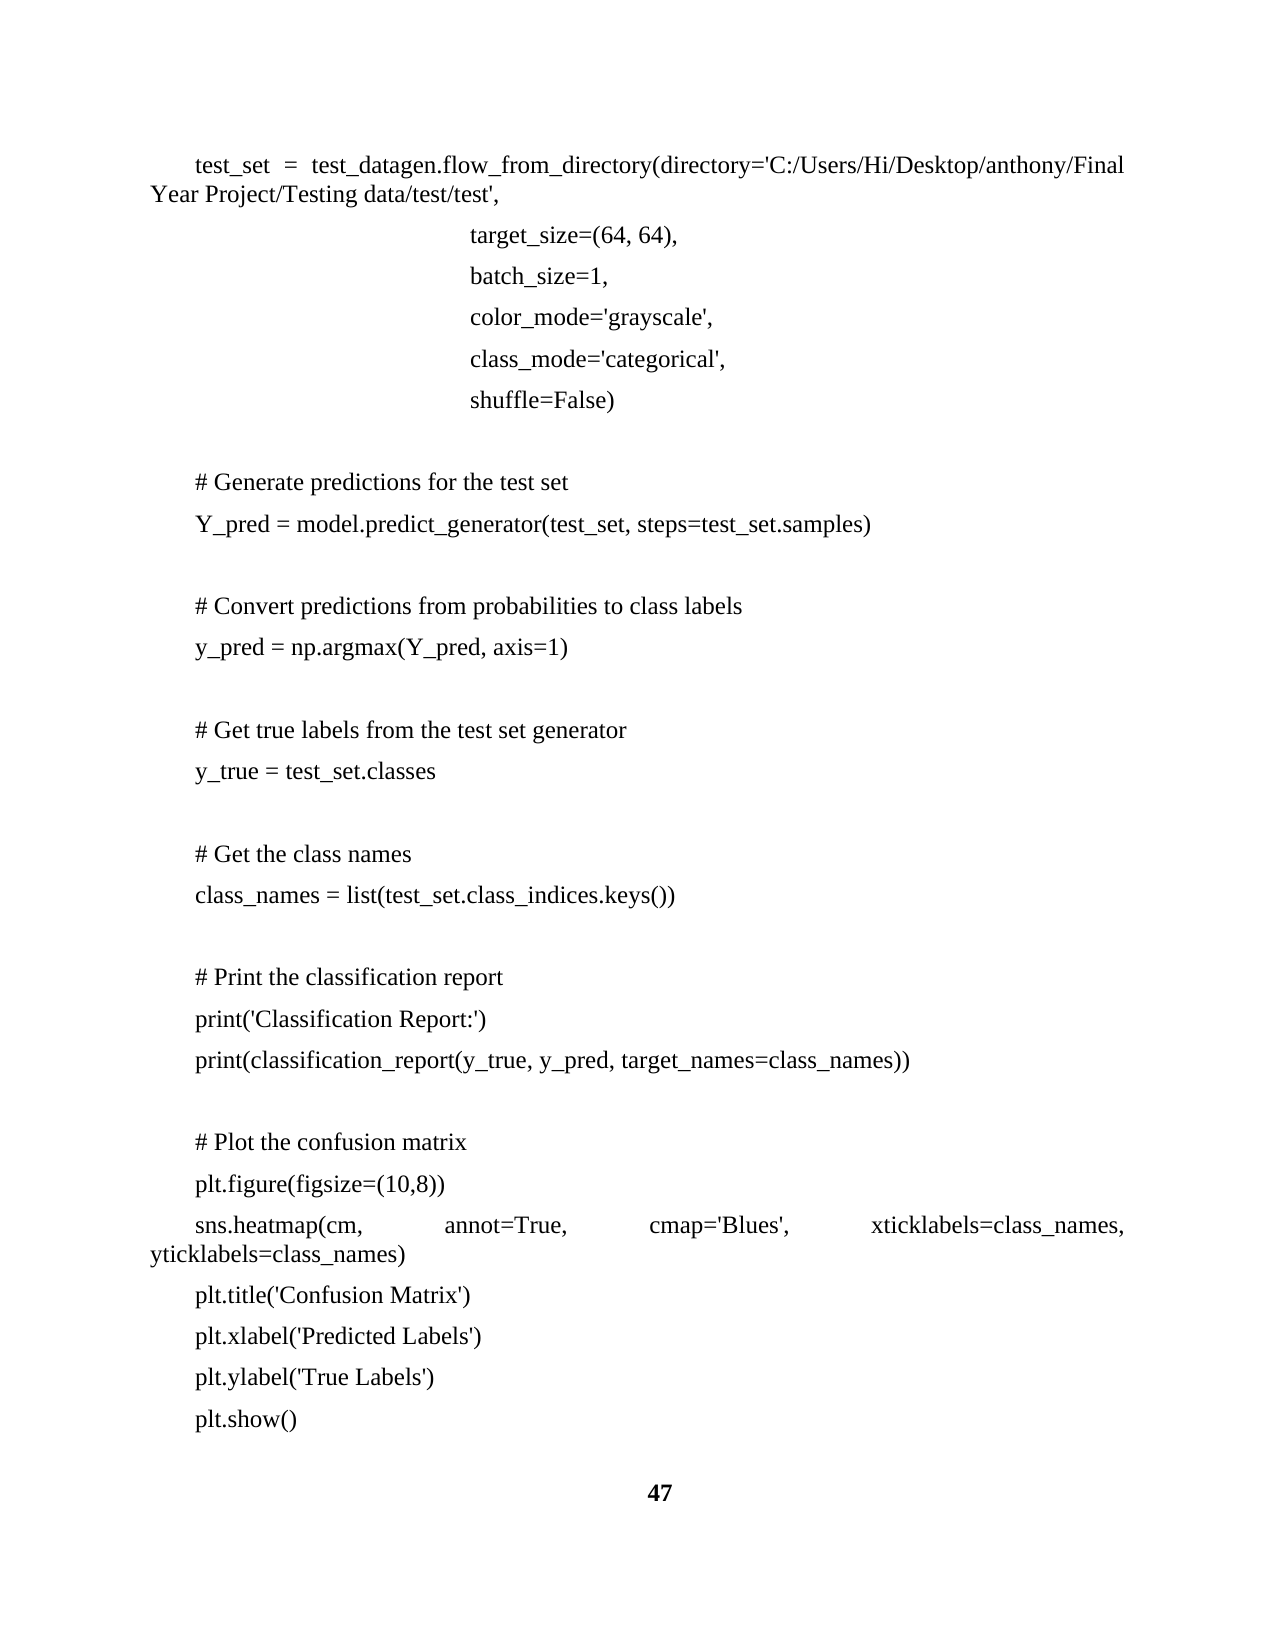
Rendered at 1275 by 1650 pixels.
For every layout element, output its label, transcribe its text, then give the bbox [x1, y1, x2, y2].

text y_pred = np.argmax(Y_pred, axis=1) [150, 632, 1125, 661]
text plt.title('Confusion Matrix') [150, 1280, 1125, 1309]
text target_size=(64, 64), [150, 220, 1125, 249]
text # Print the classification report [150, 962, 1125, 991]
text plt.show() [150, 1404, 1125, 1432]
text # Convert predictions from probabilities to class labels [150, 591, 1125, 620]
text plt.xlabel('Predicted Labels') [150, 1321, 1125, 1350]
text print(classification_report(y_true, y_pred, target_names=class_names)) [150, 1045, 1125, 1074]
text class_mode='categorical', [150, 344, 1125, 372]
text # Generate predictions for the test set [150, 467, 1125, 496]
text plt.ylabel('True Labels') [150, 1362, 1125, 1391]
text print('Classification Report:') [150, 1004, 1125, 1032]
text color_mode='grayscale', [150, 302, 1125, 331]
text # Get true labels from the test set generator [150, 715, 1125, 744]
text sns.heatmap(cm, annot=True, cmap='Blues', xticklabels=class_names, yticklabels=class_names) [150, 1210, 1125, 1267]
text # Get the class names [150, 839, 1125, 867]
text y_true = test_set.classes [150, 756, 1125, 785]
text Y_pred = model.predict_generator(test_set, steps=test_set.samples) [150, 509, 1125, 537]
text test_set = test_datagen.flow_from_directory(directory='C:/Users/Hi/Desktop/anthony/Final Year Project/Testing data/test/test', [150, 150, 1125, 207]
text plt.figure(figsize=(10,8)) [150, 1169, 1125, 1197]
text batch_size=1, [150, 261, 1125, 290]
text shuffle=False) [150, 385, 1125, 414]
text class_names = list(test_set.class_indices.keys()) [150, 880, 1125, 909]
text # Plot the confusion matrix [150, 1127, 1125, 1156]
